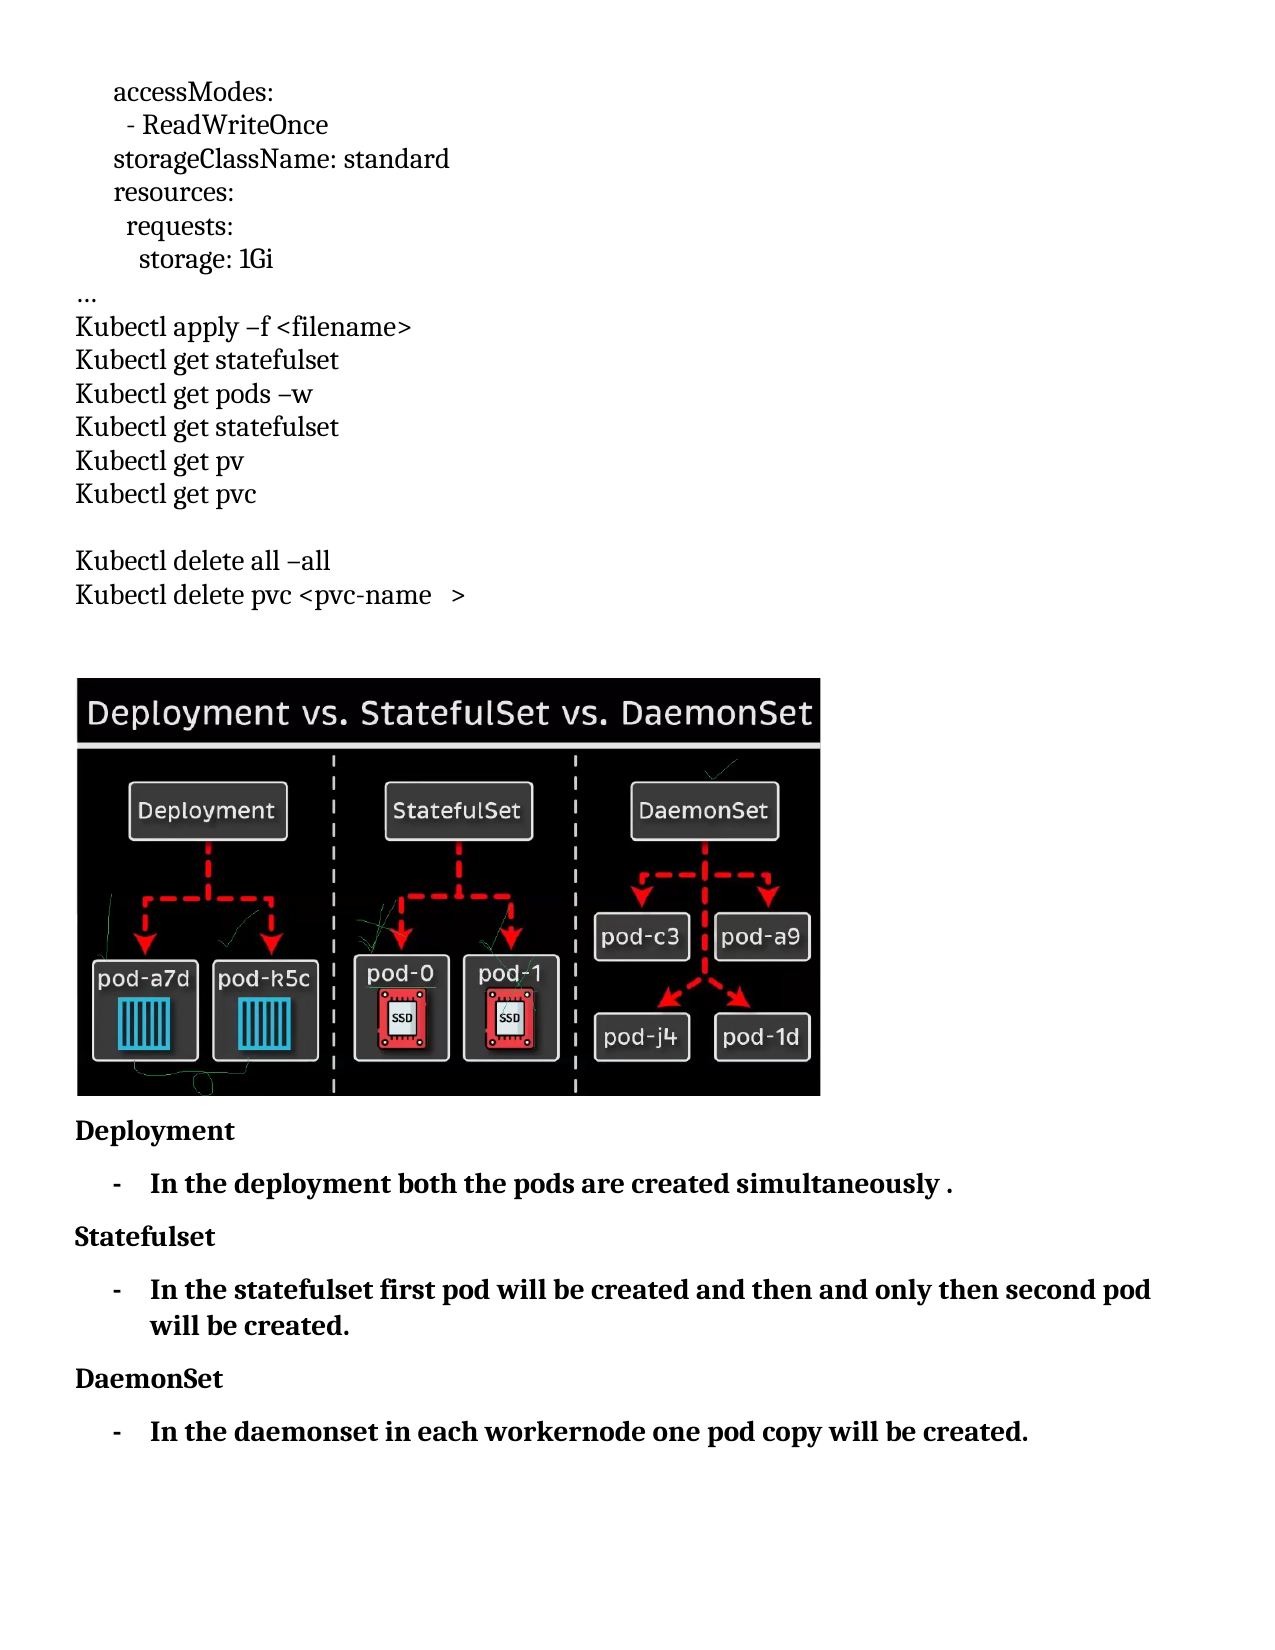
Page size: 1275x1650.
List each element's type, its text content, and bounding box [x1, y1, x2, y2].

text Statefulset [75, 1220, 1200, 1254]
list In the deployment both the pods are created simultaneously . [112, 1167, 1200, 1201]
text Kubectl get pv [75, 444, 1200, 477]
text Kubectl apply –f <filename> [75, 310, 1200, 343]
text Kubectl get pods –w [75, 377, 1200, 410]
text requests: [75, 209, 1200, 243]
text Kubectl get pvc [75, 477, 1200, 511]
text Kubectl get statefulset [75, 410, 1200, 444]
text resources: [75, 176, 1200, 209]
text Deployment [75, 1114, 1200, 1148]
text accessModes: [75, 75, 1200, 108]
text DaemonSet [75, 1362, 1200, 1395]
text storageClassName: standard [75, 142, 1200, 176]
text - ReadWriteOnce [75, 108, 1200, 142]
text Kubectl delete all –all [75, 544, 1200, 578]
picture [75, 678, 821, 1096]
text storage: 1Gi [75, 243, 1200, 276]
list In the daemonset in each workernode one pod copy will be created. [112, 1415, 1200, 1448]
text Kubectl get statefulset [75, 343, 1200, 377]
text Kubectl delete pvc <pvc-name > [75, 578, 1200, 612]
text … [75, 276, 1200, 310]
list In the statefulset first pod will be created and then and only then second pod will be created. [112, 1273, 1200, 1343]
